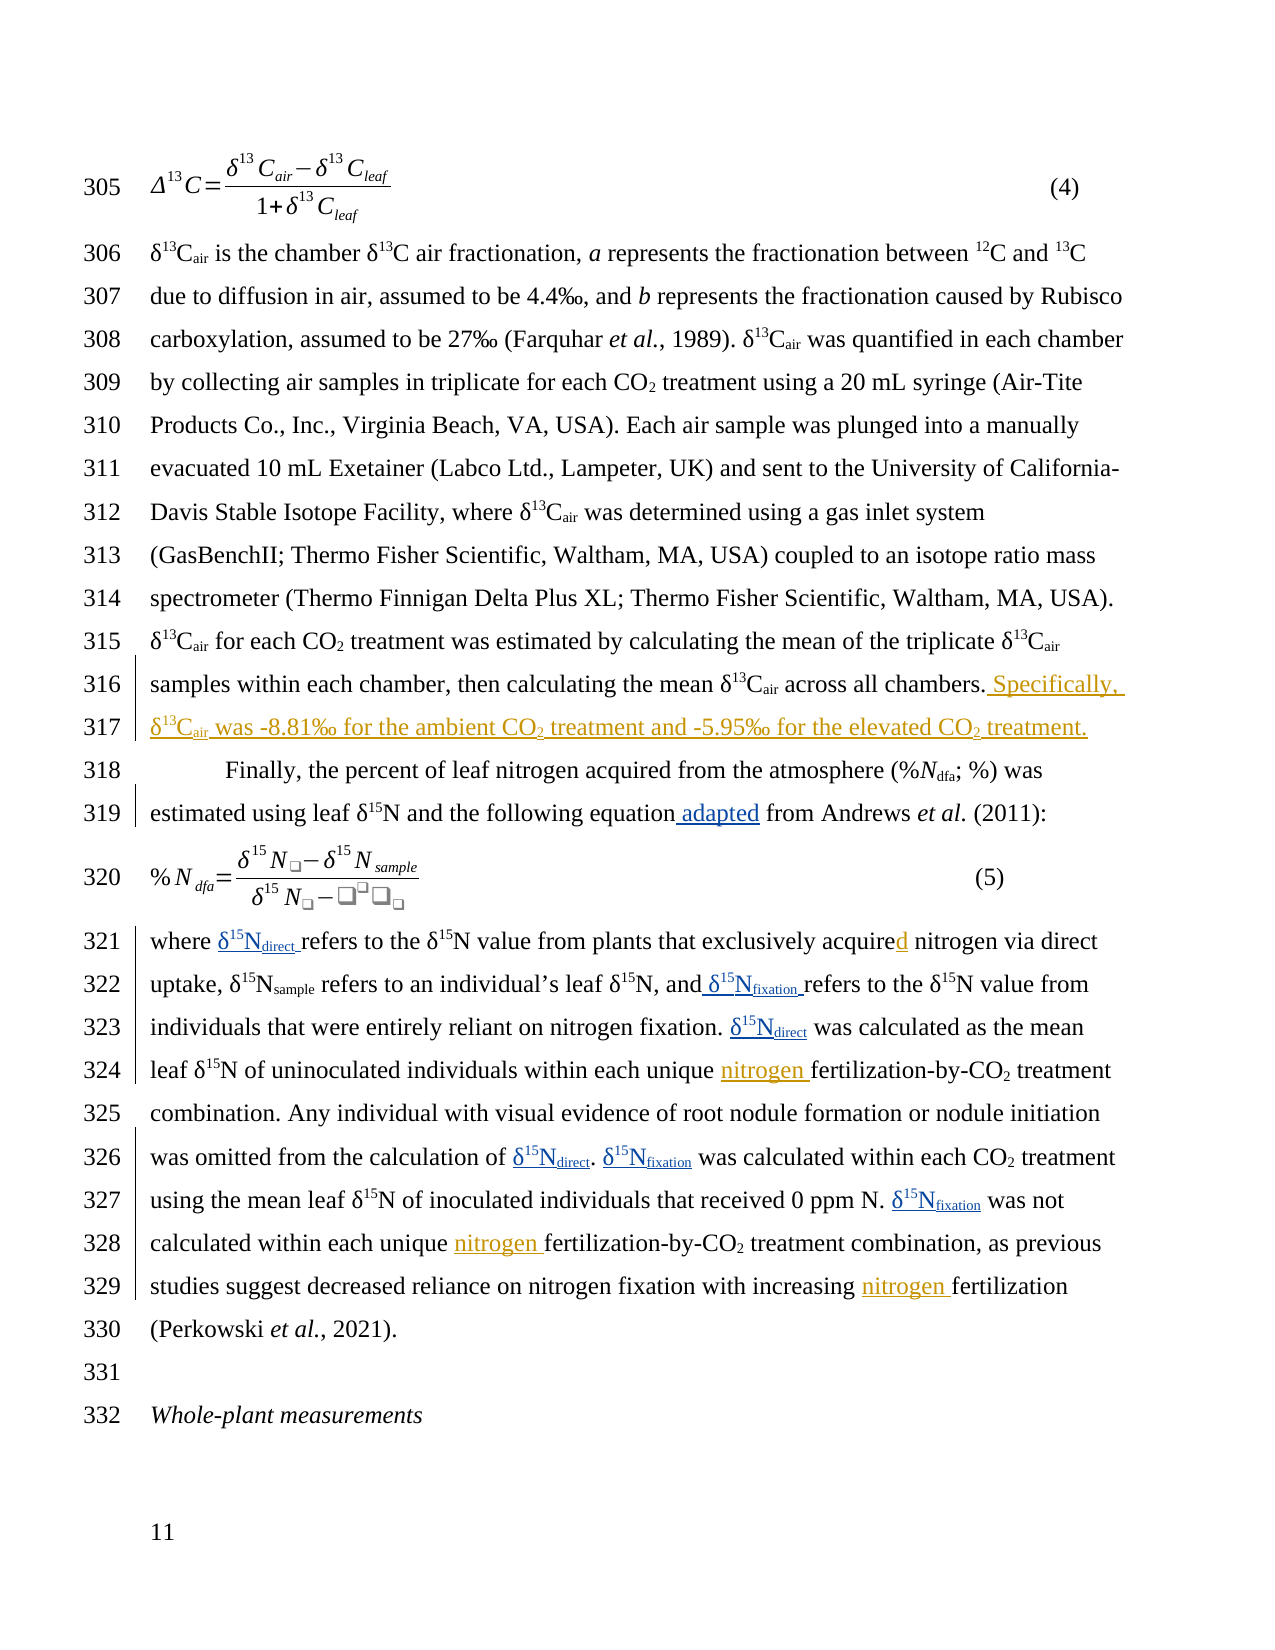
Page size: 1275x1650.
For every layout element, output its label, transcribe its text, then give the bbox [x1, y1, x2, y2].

text (5) [150, 842, 1125, 912]
text (4) [150, 150, 1125, 223]
text where refers to the δ15N value from plants that exclusively acquire nitrogen via direct uptake, δ15Nsample refers to an individual’s leaf δ15N, andrefers to the δ15N value from individuals that were entirely reliant on nitrogen fixation. was calculated as the mean leaf δ15N of uninoculated individuals within each unique fertilization-by-CO2 treatment combination. Any individual with visual evidence of root nodule formation or nodule initiation was omitted from the calculation of . was calculated within each CO2 treatment using the mean leaf δ15N of inoculated individuals that received 0 ppm N. was not calculated within each unique fertilization-by-CO2 treatment combination, as previous studies suggest decreased reliance on nitrogen fixation with increasing fertilization (Perkowski et al., 2021). [150, 926, 1125, 1343]
text δ13Cair is the chamber δ13C air fractionation, a represents the fractionation between 12C and 13C due to diffusion in air, assumed to be 4.4‰, and b represents the fractionation caused by Rubisco carboxylation, assumed to be 27‰ (Farquhar et al., 1989). δ13Cair was quantified in each chamber by collecting air samples in triplicate for each CO2 treatment using a 20 mL syringe (Air-Tite Products Co., Inc., Virginia Beach, VA, USA). Each air sample was plunged into a manually evacuated 10 mL Exetainer (Labco Ltd., Lampeter, UK) and sent to the University of California-Davis Stable Isotope Facility, where δ13Cair was determined using a gas inlet system (GasBenchII; Thermo Fisher Scientific, Waltham, MA, USA) coupled to an isotope ratio mass spectrometer (Thermo Finnigan Delta Plus XL; Thermo Fisher Scientific, Waltham, MA, USA). δ13Cair for each CO2 treatment was estimated by calculating the mean of the triplicate δ13Cair samples within each chamber, then calculating the mean δ13Cair across all chambers. [150, 238, 1125, 741]
text Whole-plant measurements [150, 1400, 1125, 1429]
text Finally, the percent of leaf nitrogen acquired from the atmosphere (%Ndfa; %) was estimated using leaf δ15N and the following equation from Andrews et al. (2011): [150, 755, 1125, 827]
